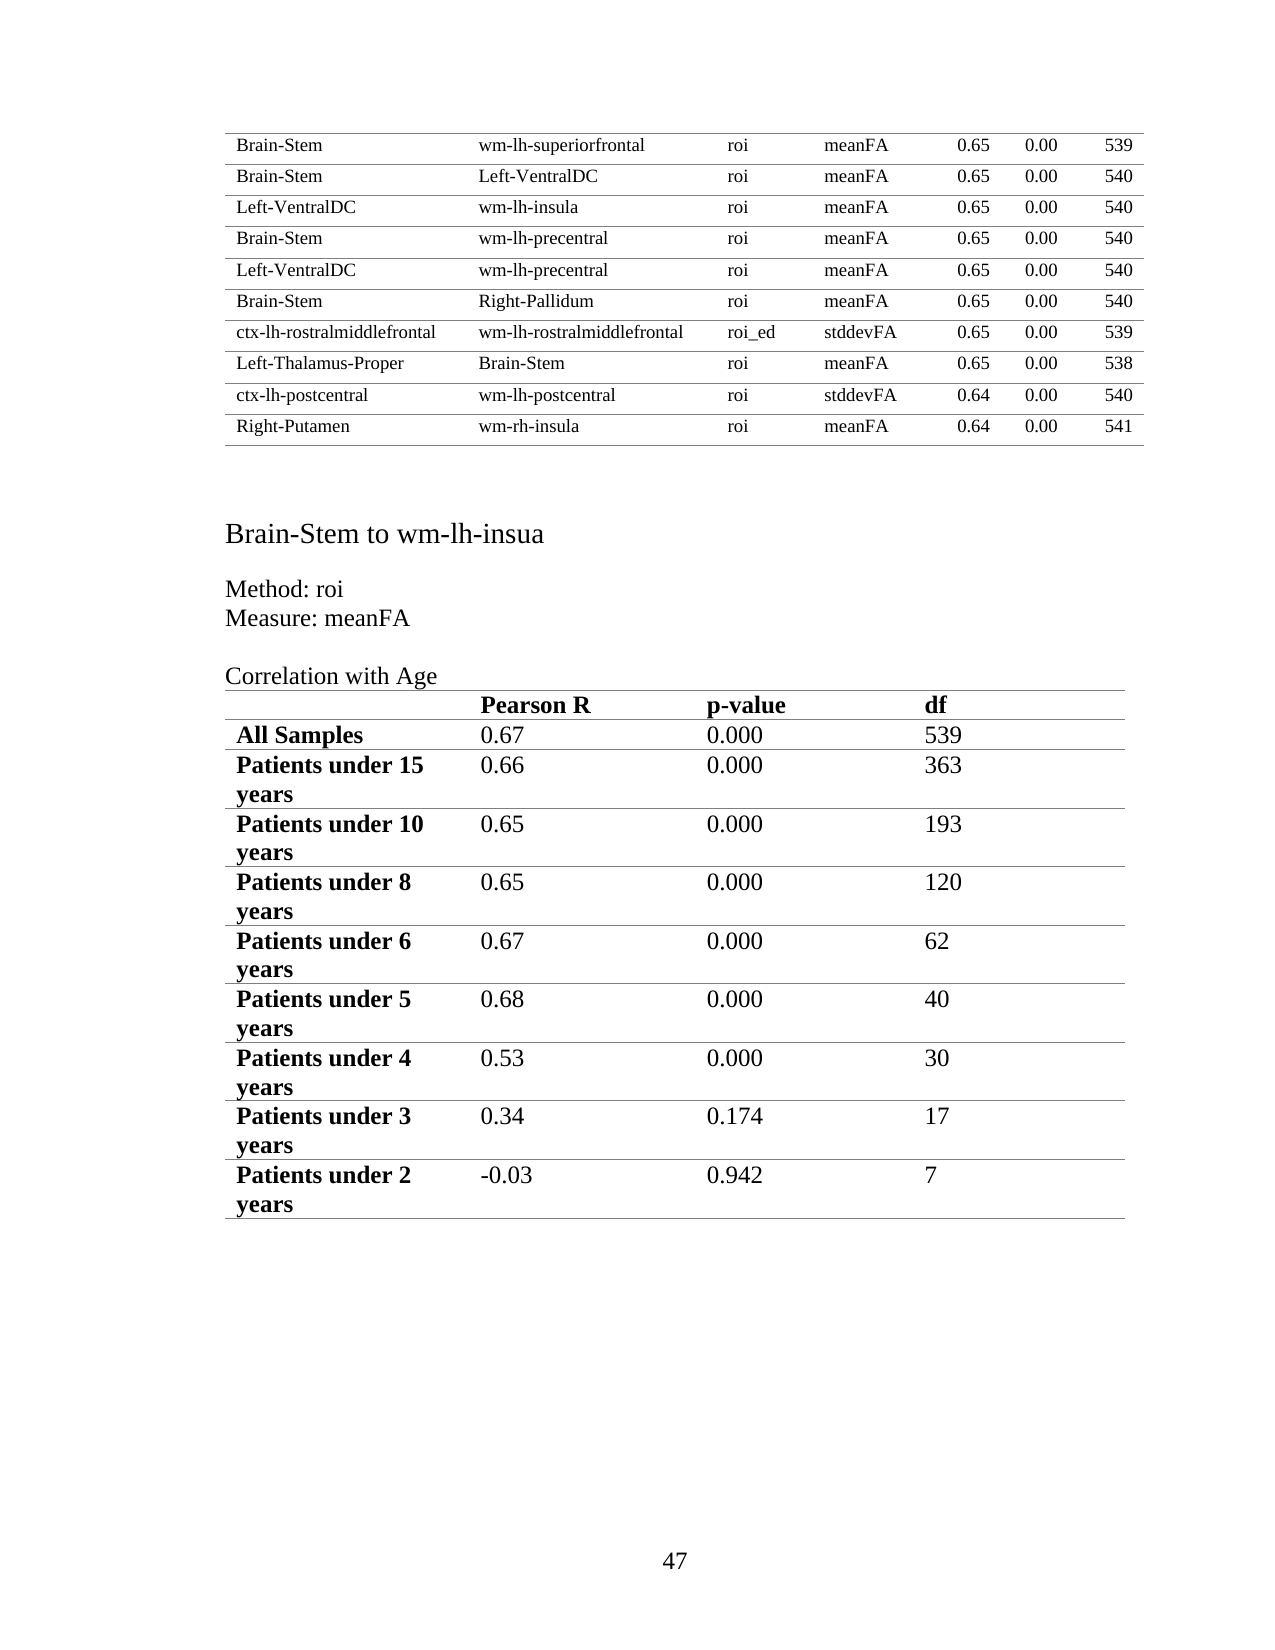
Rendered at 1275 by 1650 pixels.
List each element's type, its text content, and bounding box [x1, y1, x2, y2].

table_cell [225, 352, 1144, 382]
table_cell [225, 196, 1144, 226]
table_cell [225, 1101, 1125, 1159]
text Measure: meanFA [225, 603, 1125, 632]
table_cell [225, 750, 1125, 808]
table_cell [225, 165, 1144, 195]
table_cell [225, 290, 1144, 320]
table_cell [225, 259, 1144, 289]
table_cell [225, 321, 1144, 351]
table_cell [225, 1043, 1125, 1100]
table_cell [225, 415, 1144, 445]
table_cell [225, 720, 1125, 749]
text Method: roi [225, 574, 1125, 603]
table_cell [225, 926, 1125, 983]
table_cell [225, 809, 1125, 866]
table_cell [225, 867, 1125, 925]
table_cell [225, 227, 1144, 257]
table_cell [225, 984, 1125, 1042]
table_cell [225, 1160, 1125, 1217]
subtitle Brain-Stem to wm-lh-insua [225, 516, 1125, 549]
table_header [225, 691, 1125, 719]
text Correlation with Age [225, 661, 1125, 689]
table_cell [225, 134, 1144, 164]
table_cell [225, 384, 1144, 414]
